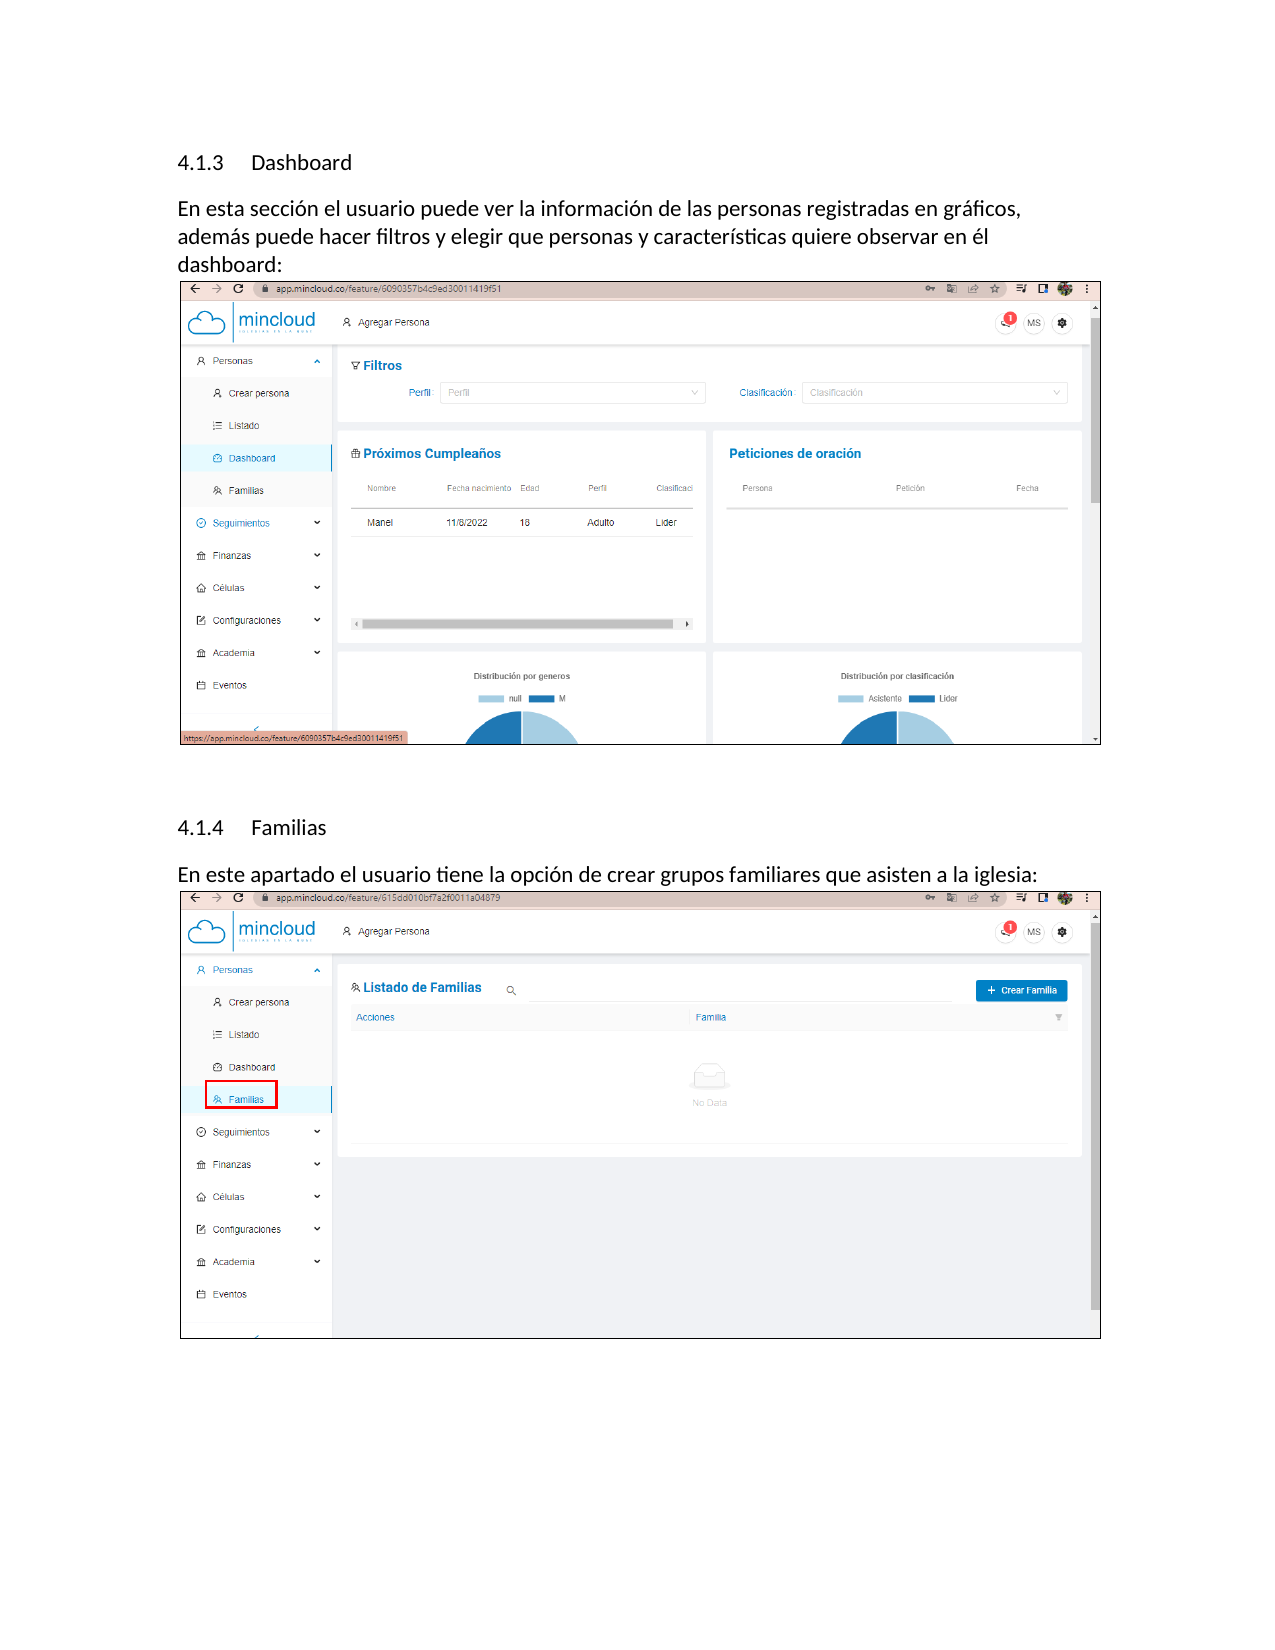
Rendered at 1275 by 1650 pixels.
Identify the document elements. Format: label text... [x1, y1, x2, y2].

text En esta sección el usuario puede ver la información de las personas registradas en gráficos, además puede hacer filtros y elegir que personas y características quiere observar en él dashboard: [177, 194, 1098, 278]
picture [181, 282, 1100, 744]
text Familias [177, 813, 1098, 841]
text Dashboard [177, 148, 1098, 176]
picture [181, 892, 1100, 1338]
text En este apartado el usuario tiene la opción de crear grupos familiares que asisten a la iglesia: [177, 860, 1098, 888]
